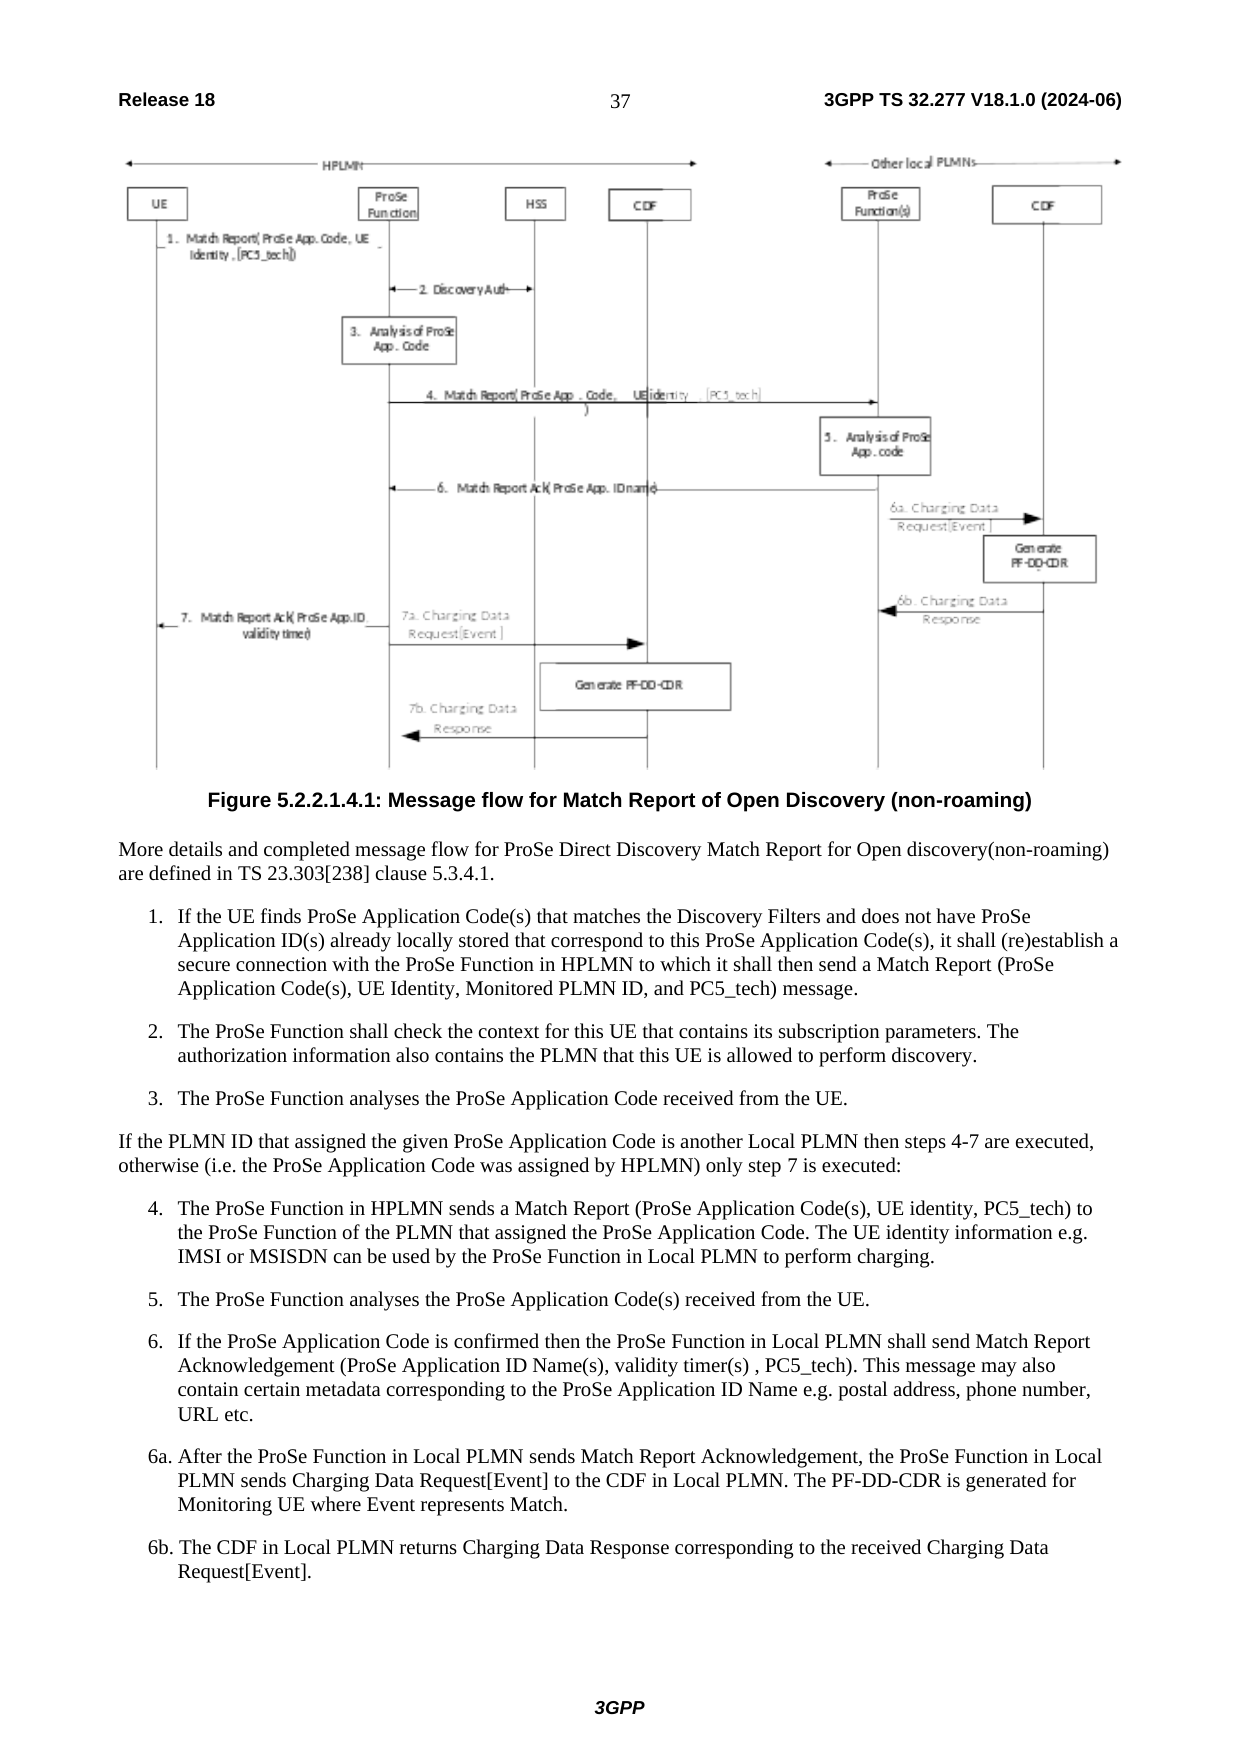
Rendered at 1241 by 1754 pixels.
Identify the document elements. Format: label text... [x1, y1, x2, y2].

text 5. The ProSe Function analyses the ProSe Application Code(s) received from the UE. [148, 1286, 1122, 1311]
text 2. The ProSe Function shall check the context for this UE that contains its subscription parameters. The authorization information also contains the PLMN that this UE is allowed to perform discovery. [148, 1019, 1122, 1067]
text If the PLMN ID that assigned the given ProSe Application Code is another Local PLMN then steps 4-7 are executed, otherwise (i.e. the ProSe Application Code was assigned by HPLMN) only step 7 is executed: [118, 1129, 1122, 1177]
text More details and completed message flow for ProSe Direct Discovery Match Report for Open discovery(non-roaming) are defined in TS 23.303[238] clause 5.3.4.1. [118, 837, 1122, 885]
text 1. If the UE finds ProSe Application Code(s) that matches the Discovery Filters and does not have ProSe Application ID(s) already locally stored that correspond to this ProSe Application Code(s), it shall (re)establish a secure connection with the ProSe Function in HPLMN to which it shall then send a Match Report (ProSe Application Code(s), UE Identity, Monitored PLMN ID, and PC5_tech) message. [148, 904, 1122, 1000]
text 6b. The CDF in Local PLMN returns Charging Data Response corresponding to the received Charging Data Request[Event]. [148, 1535, 1122, 1583]
text Figure 5.2.2.1.4.1: Message flow for Match Report of Open Discovery (non-roaming) [118, 788, 1122, 812]
text 4. The ProSe Function in HPLMN sends a Match Report (ProSe Application Code(s), UE identity, PC5_tech) to the ProSe Function of the PLMN that assigned the ProSe Application Code. The UE identity information e.g. IMSI or MSISDN can be used by the ProSe Function in Local PLMN to perform charging. [148, 1196, 1122, 1268]
text 6a. After the ProSe Function in Local PLMN sends Match Report Acknowledgement, the ProSe Function in Local PLMN sends Charging Data Request[Event] to the CDF in Local PLMN. The PF-DD-CDR is generated for Monitoring UE where Event represents Match. [148, 1444, 1122, 1516]
text 6. If the ProSe Application Code is confirmed then the ProSe Function in Local PLMN shall send Match Report Acknowledgement (ProSe Application ID Name(s), validity timer(s) , PC5_tech). This message may also contain certain metadata corresponding to the ProSe Application ID Name e.g. postal address, phone number, URL etc. [148, 1329, 1122, 1426]
text 3. The ProSe Function analyses the ProSe Application Code received from the UE. [148, 1086, 1122, 1110]
